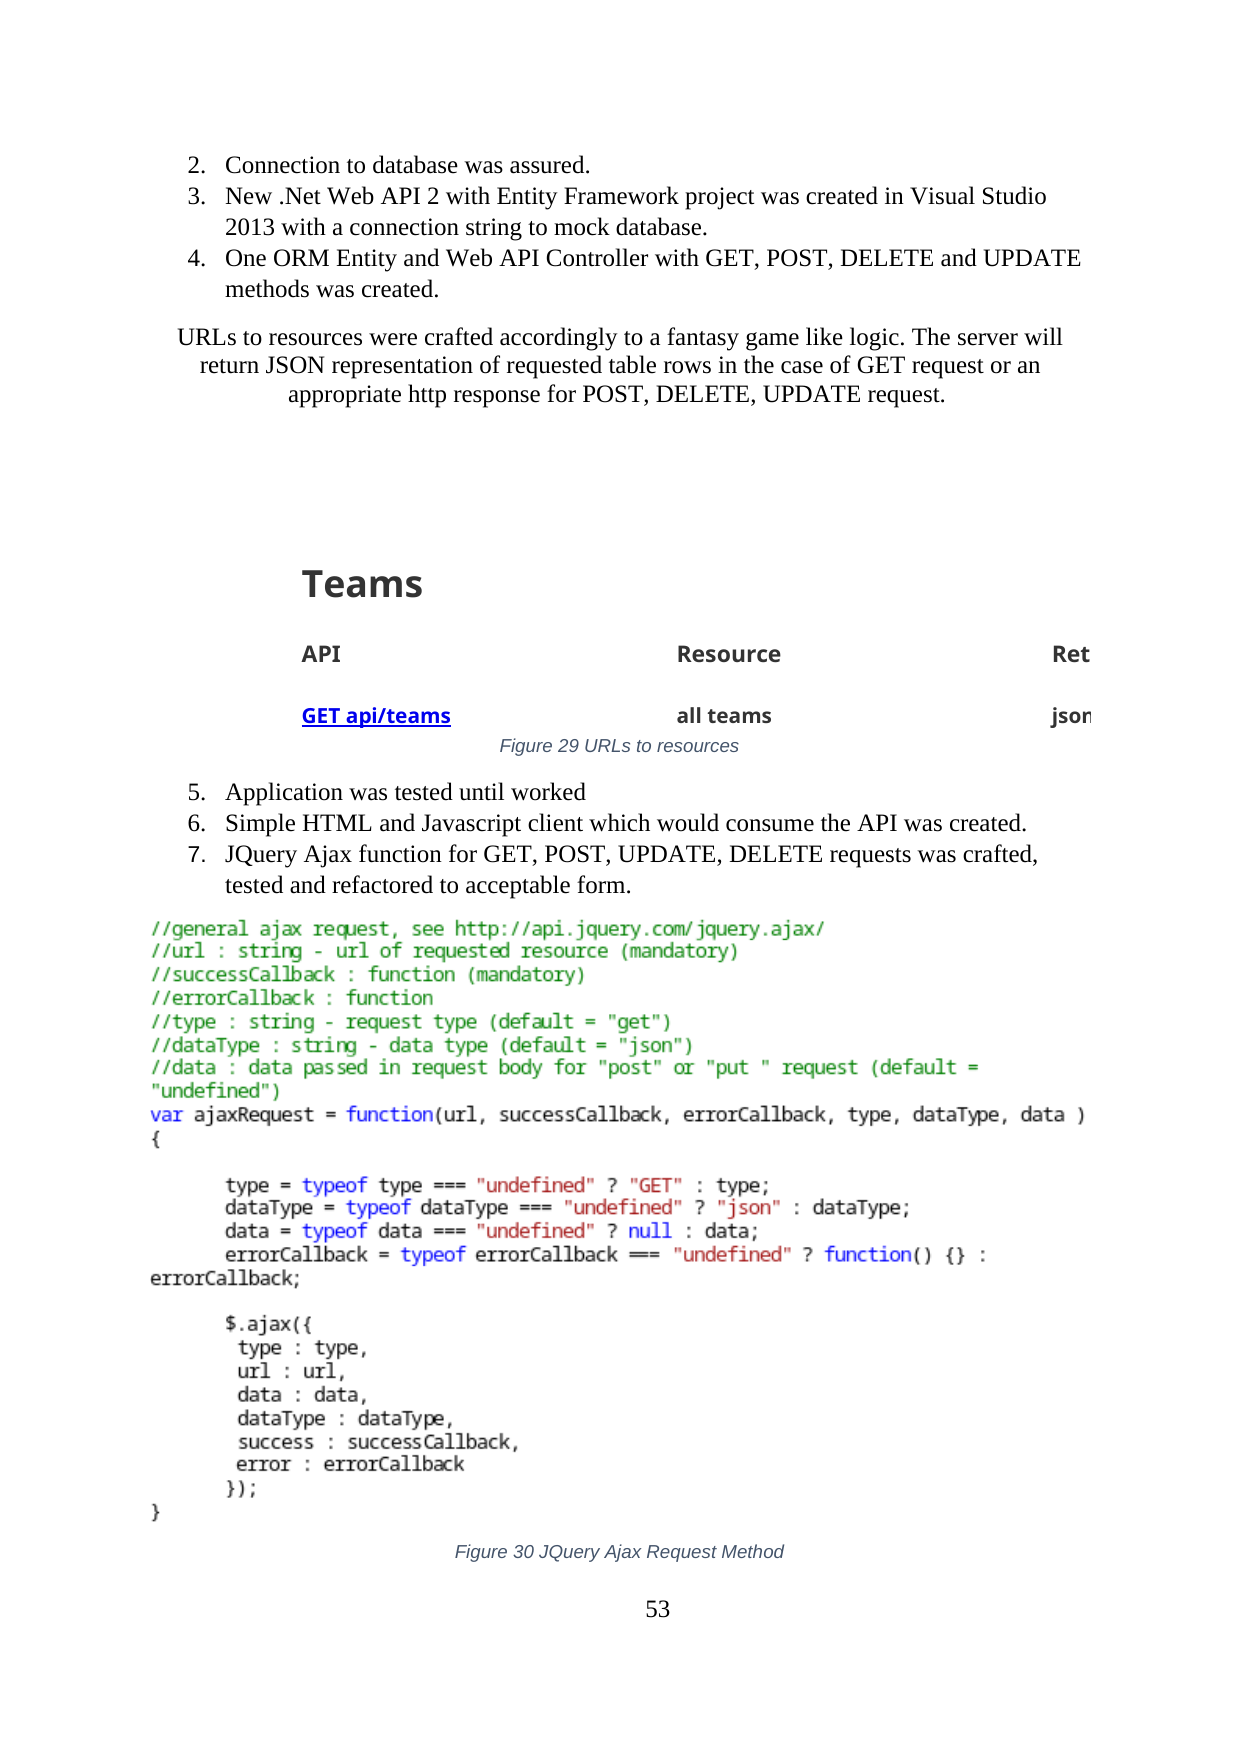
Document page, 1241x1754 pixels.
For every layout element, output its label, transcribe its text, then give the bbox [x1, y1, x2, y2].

list JQuery Ajax function for GET, POST, UPDATE, DELETE requests was crafted, tested and refactored to acceptable form. [187, 839, 1090, 899]
text URLs to resources were crafted accordingly to a fantasy game like logic. The server will return JSON representation of requested table rows in the case of GET request or an appropriate http response for POST, DELETE, UPDATE request. [150, 322, 1090, 735]
list New .Net Web API 2 with Entity Framework project was created in Visual Studio 2013 with a connection string to mock database. [187, 181, 1090, 241]
list Connection to database was assured. [187, 150, 1090, 179]
list One ORM Entity and Web API Controller with GET, POST, DELETE and UPDATE methods was created. [187, 243, 1090, 303]
list Simple HTML and Javascript client which would consume the API was created. [187, 808, 1090, 837]
list Application was tested until worked [187, 777, 1090, 806]
